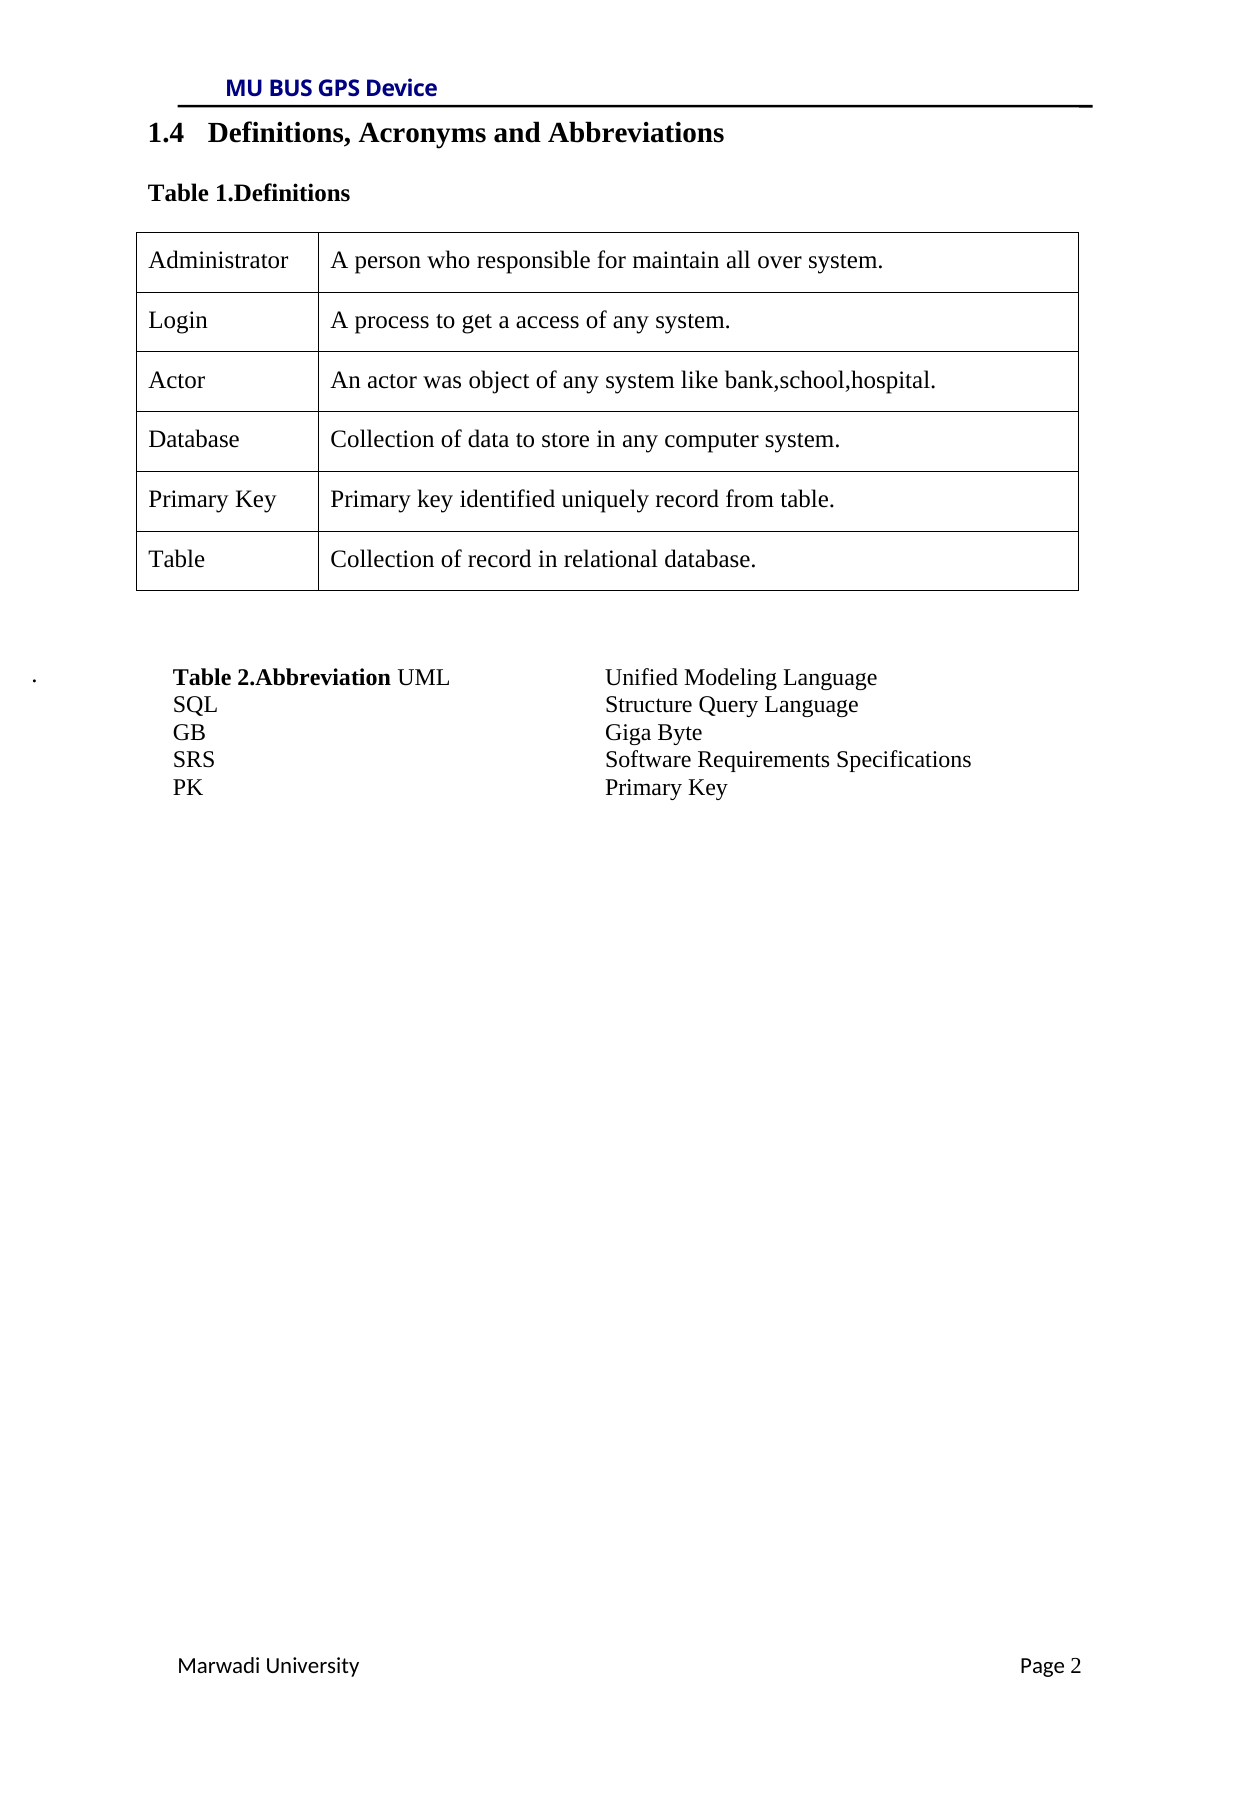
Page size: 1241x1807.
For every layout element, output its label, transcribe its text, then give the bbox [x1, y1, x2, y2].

table_cell Giga Byte [594, 718, 1026, 745]
table_cell Structure Query Language [594, 690, 1026, 718]
table_cell Primary key identified uniquely record from table. [319, 472, 1078, 531]
table_cell Login [137, 293, 318, 351]
table_cell PK [161, 773, 593, 801]
table_cell SRS [161, 745, 593, 773]
table_cell Collection of record in relational database. [319, 532, 1078, 590]
table_header A person who responsible for maintain all over system. [319, 233, 1078, 292]
subtitle Table 1.Definitions [148, 178, 1156, 206]
table_header Administrator [137, 233, 318, 292]
table_cell Actor [137, 352, 318, 411]
table_cell SQL [161, 690, 593, 718]
table_cell Collection of data to store in any computer system. [319, 412, 1078, 471]
table_cell Primary Key [137, 472, 318, 531]
table_header Unified Modeling Language [594, 663, 1026, 690]
table_cell Primary Key [594, 773, 1026, 801]
table_cell A process to get a access of any system. [319, 293, 1078, 351]
table_cell Software Requirements Specifications [594, 745, 1026, 773]
table_cell GB [161, 718, 593, 745]
table_cell Table [137, 532, 318, 590]
table_cell Database [137, 412, 318, 471]
table_header Table 2.Abbreviation UML [161, 663, 593, 690]
text . [31, 659, 1012, 688]
subtitle Definitions, Acronyms and Abbreviations [147, 115, 1156, 149]
table_cell An actor was object of any system like bank,school,hospital. [319, 352, 1078, 411]
